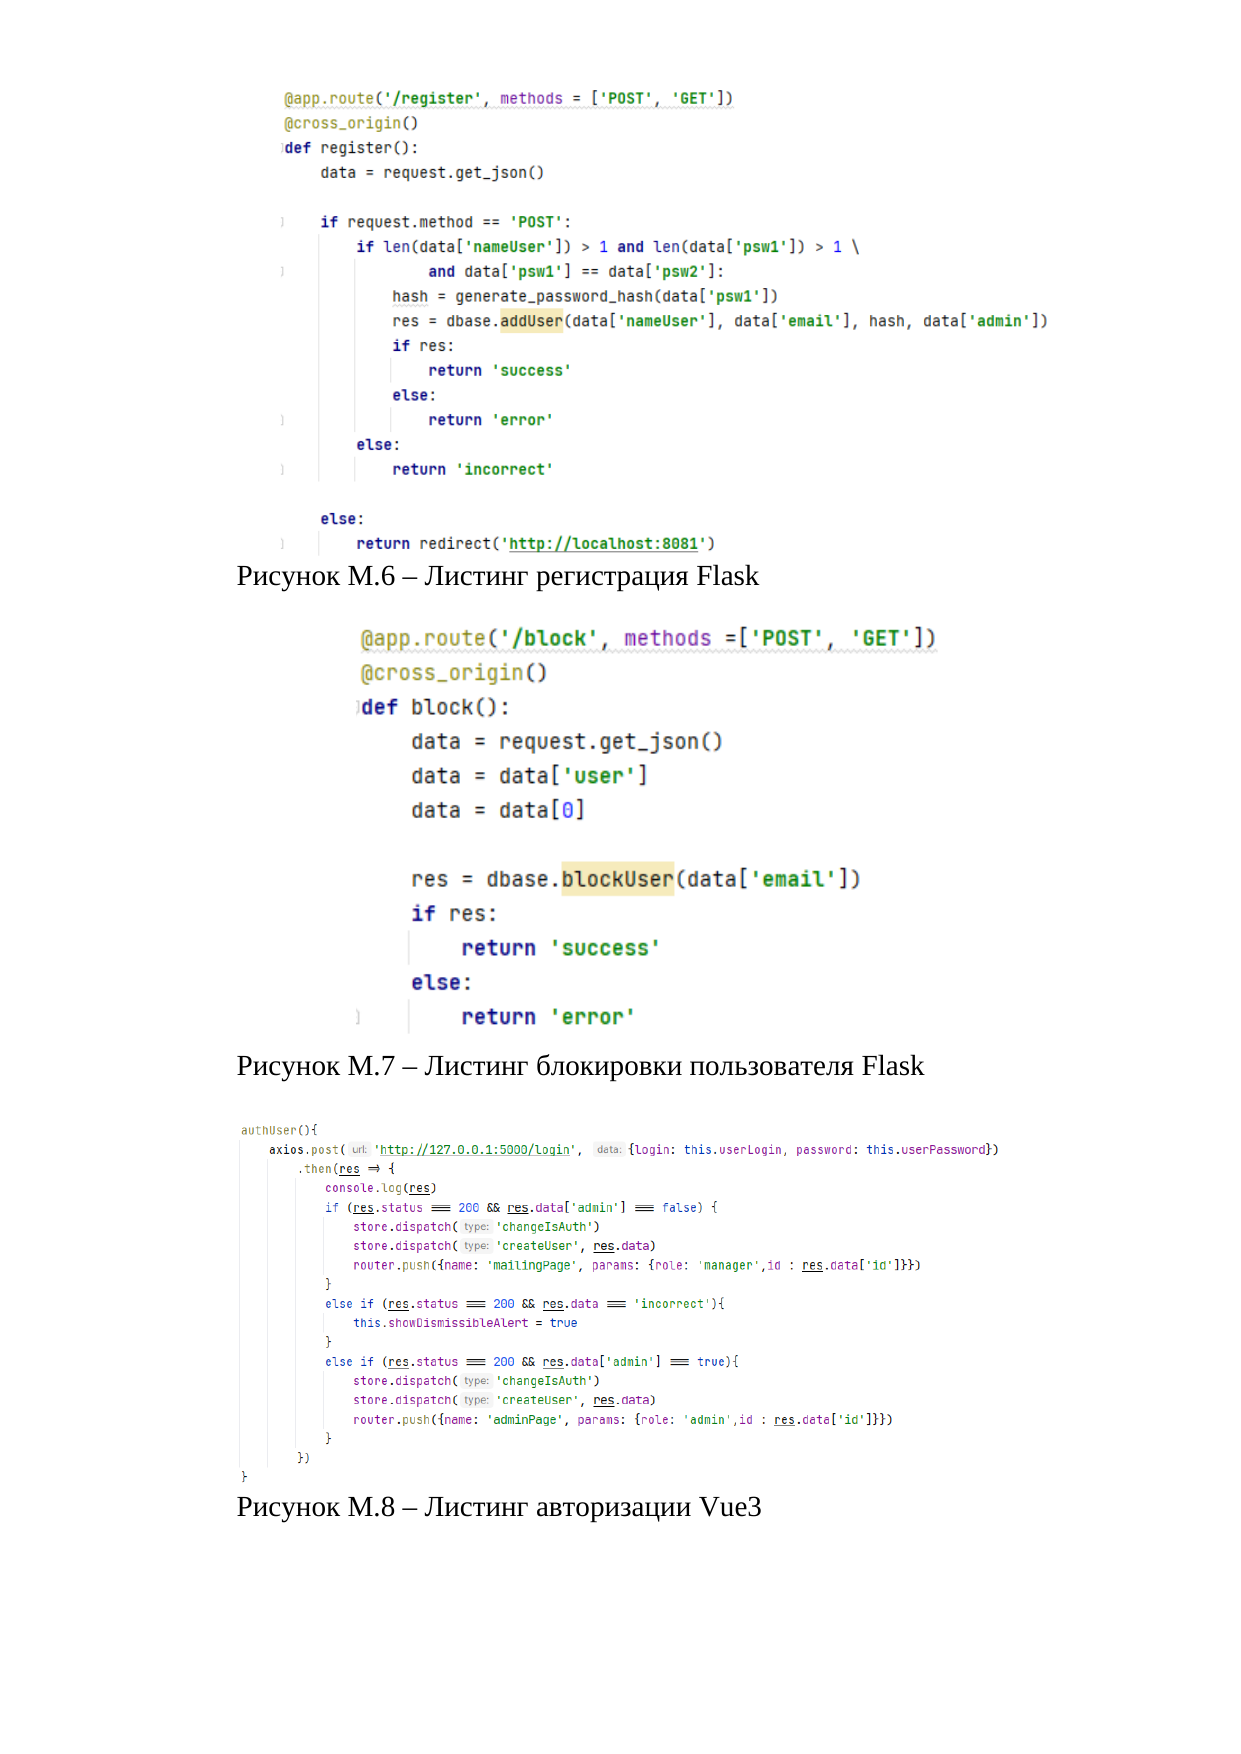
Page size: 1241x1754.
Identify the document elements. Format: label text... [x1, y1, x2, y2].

text Рисунок М.8 – Листинг авторизации Vue3 [148, 1489, 1181, 1522]
picture [280, 88, 1049, 558]
picture [356, 624, 974, 1049]
text Рисунок М.6 – Листинг регистрация Flask [148, 558, 1181, 591]
text Рисунок М.7 – Листинг блокировки пользователя Flask [148, 1048, 1181, 1082]
picture [236, 1120, 1000, 1489]
